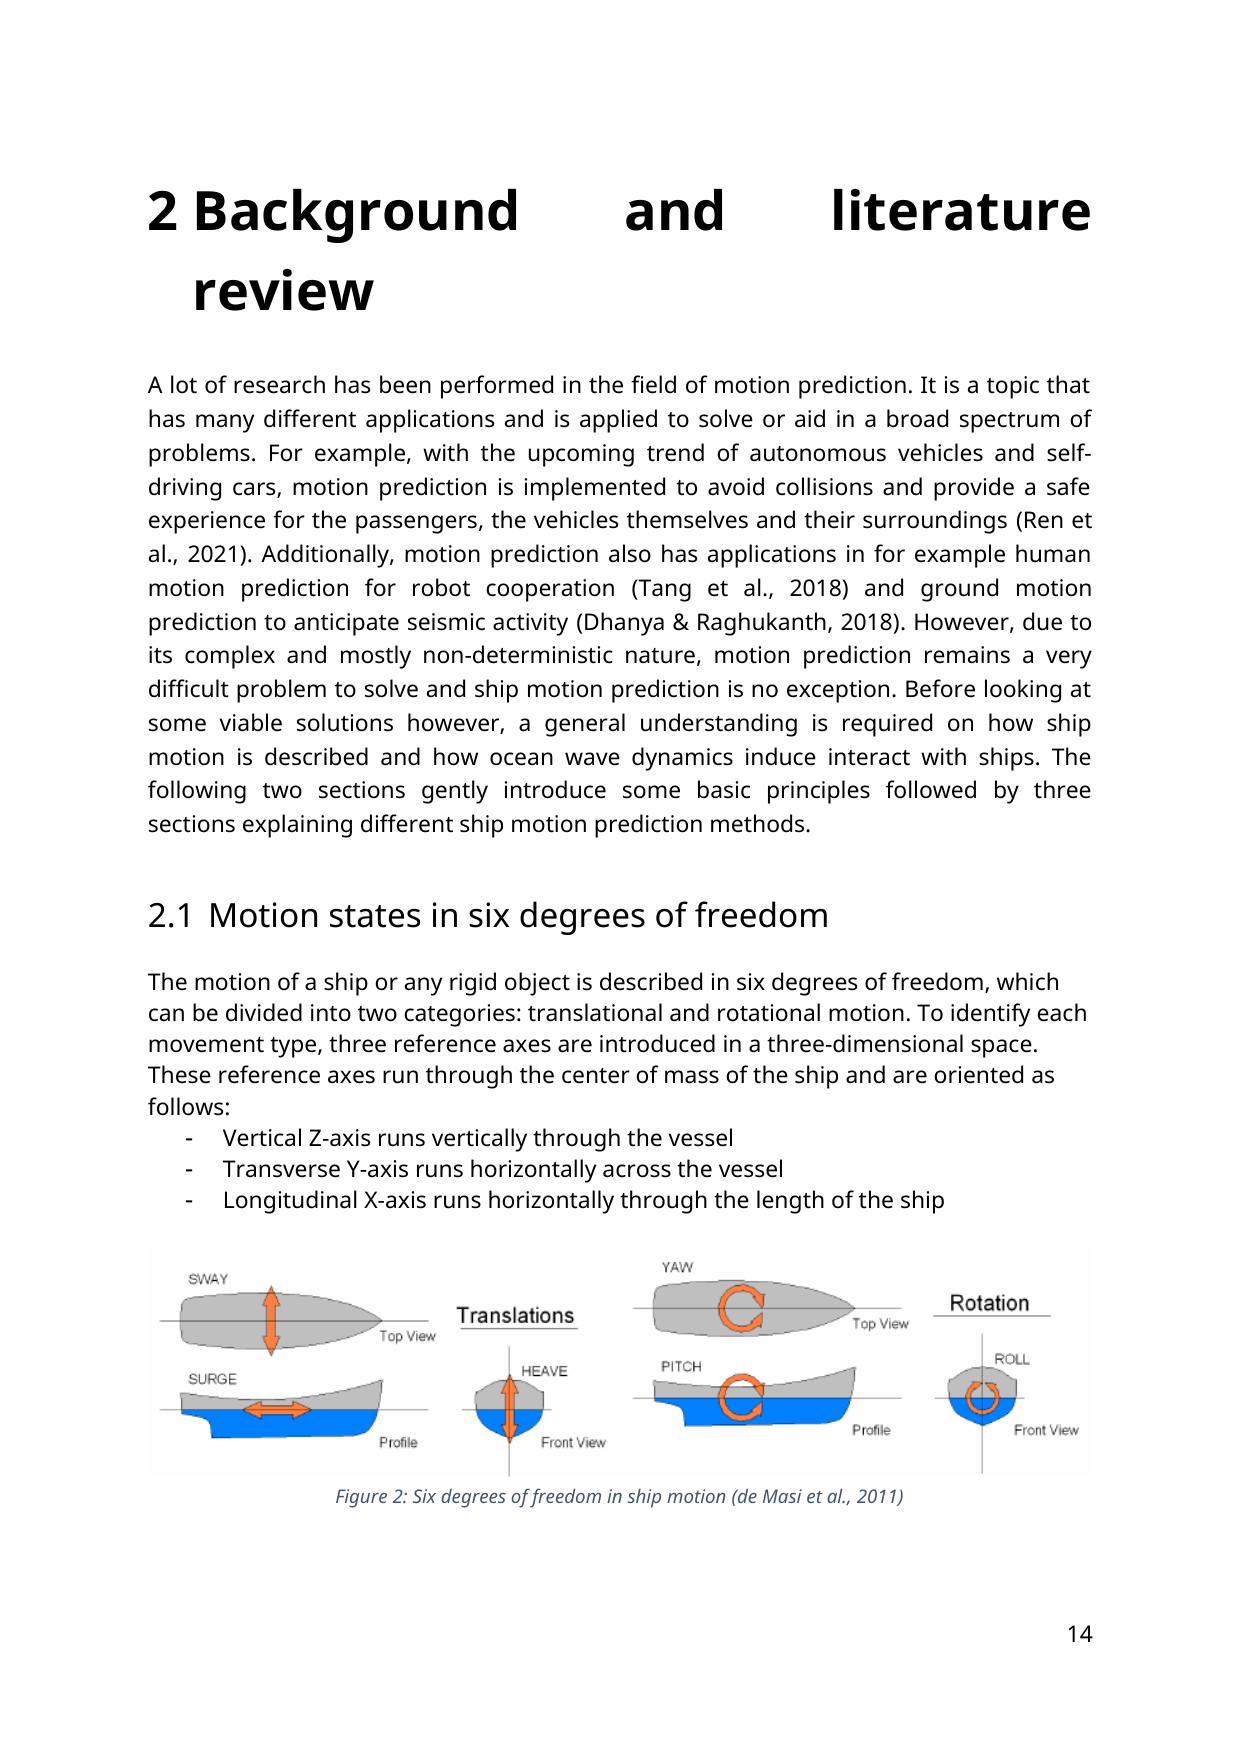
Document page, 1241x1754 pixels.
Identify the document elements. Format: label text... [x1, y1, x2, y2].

text The motion of a ship or any rigid object is described in six degrees of freedom, which can be divided into two categories: translational and rotational motion. To identify each movement type, three reference axes are introduced in a three-dimensional space. These reference axes run through the center of mass of the ship and are oriented as follows: [148, 966, 1093, 1122]
picture [147, 1242, 1093, 1476]
list Transverse Y-axis runs horizontally across the vessel [185, 1153, 1093, 1184]
list Vertical Z-axis runs vertically through the vessel [185, 1122, 1093, 1153]
text A lot of research has been performed in the field of motion prediction. It is a topic that has many different applications and is applied to solve or aid in a broad spectrum of problems. For example, with the upcoming trend of autonomous vehicles and self-driving cars, motion prediction is implemented to avoid collisions and provide a safe experience for the passengers, the vehicles themselves and their surroundings . Additionally, motion prediction also has applications in for example human motion prediction for robot cooperation and ground motion prediction to anticipate seismic activity . However, due to its complex and mostly non-deterministic nature, motion prediction remains a very difficult problem to solve and ship motion prediction is no exception. Before looking at some viable solutions however, a general understanding is required on how ship motion is described and how ocean wave dynamics induce interact with ships. The following two sections gently introduce some basic principles followed by three sections explaining different ship motion prediction methods. [148, 369, 1093, 839]
subtitle Motion states in six degrees of freedom [148, 892, 1093, 937]
list Longitudinal X-axis runs horizontally through the length of the ship [185, 1184, 1093, 1216]
subtitle Background and literature review [148, 173, 1093, 326]
